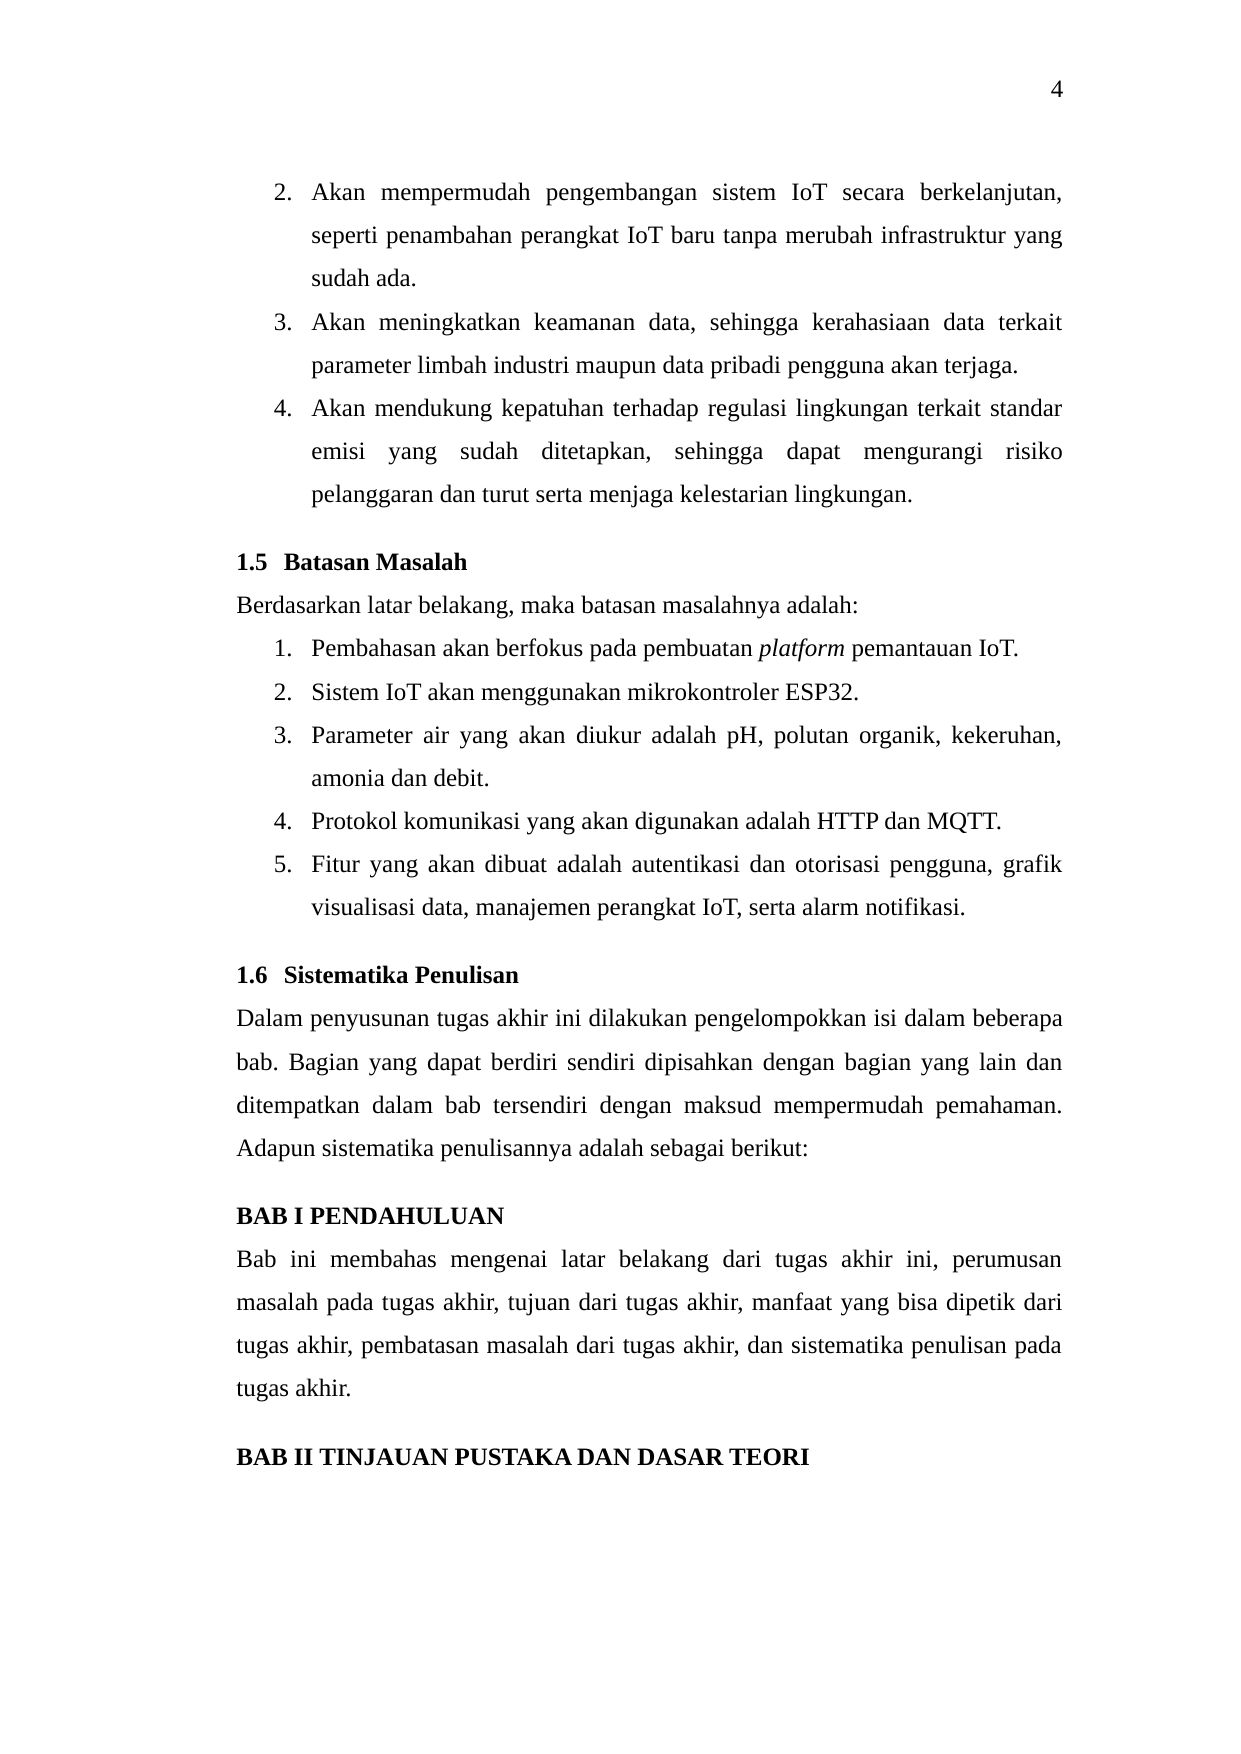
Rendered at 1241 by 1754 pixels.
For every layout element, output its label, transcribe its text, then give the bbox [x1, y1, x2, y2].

list Akan meningkatkan keamanan data, sehingga kerahasiaan data terkait parameter limbah industri maupun data pribadi pengguna akan terjaga. [274, 307, 1063, 378]
list Sistem IoT akan menggunakan mikrokontroler ESP32. [274, 677, 1063, 705]
text Bab ini membahas mengenai latar belakang dari tugas akhir ini, perumusan masalah pada tugas akhir, tujuan dari tugas akhir, manfaat yang bisa dipetik dari tugas akhir, pembatasan masalah dari tugas akhir, dan sistematika penulisan pada tugas akhir. [236, 1244, 1063, 1402]
text BAB II TINJAUAN PUSTAKA DAN DASAR TEORI [236, 1442, 1063, 1470]
list Parameter air yang akan diukur adalah pH, polutan organik, kekeruhan, amonia dan debit. [274, 720, 1063, 792]
text Berdasarkan latar belakang, maka batasan masalahnya adalah: [236, 590, 1063, 619]
list Akan mempermudah pengembangan sistem IoT secara berkelanjutan, seperti penambahan perangkat IoT baru tanpa merubah infrastruktur yang sudah ada. [274, 177, 1063, 292]
list Akan mendukung kepatuhan terhadap regulasi lingkungan terkait standar emisi yang sudah ditetapkan, sehingga dapat mengurangi risiko pelanggaran dan turut serta menjaga kelestarian lingkungan. [274, 393, 1063, 508]
text Sistematika Penulisan [236, 960, 1063, 989]
list Fitur yang akan dibuat adalah autentikasi dan otorisasi pengguna, grafik visualisasi data, manajemen perangkat IoT, serta alarm notifikasi. [274, 849, 1063, 921]
text Dalam penyusunan tugas akhir ini dilakukan pengelompokkan isi dalam beberapa bab. Bagian yang dapat berdiri sendiri dipisahkan dengan bagian yang lain dan ditempatkan dalam bab tersendiri dengan maksud mempermudah pemahaman. Adapun sistematika penulisannya adalah sebagai berikut: [236, 1003, 1063, 1162]
text Batasan Masalah [236, 547, 1063, 576]
list Pembahasan akan berfokus pada pembuatan platform pemantauan IoT. [274, 633, 1063, 662]
list Protokol komunikasi yang akan digunakan adalah HTTP dan MQTT. [274, 806, 1063, 835]
text BAB I PENDAHULUAN [236, 1201, 1063, 1230]
